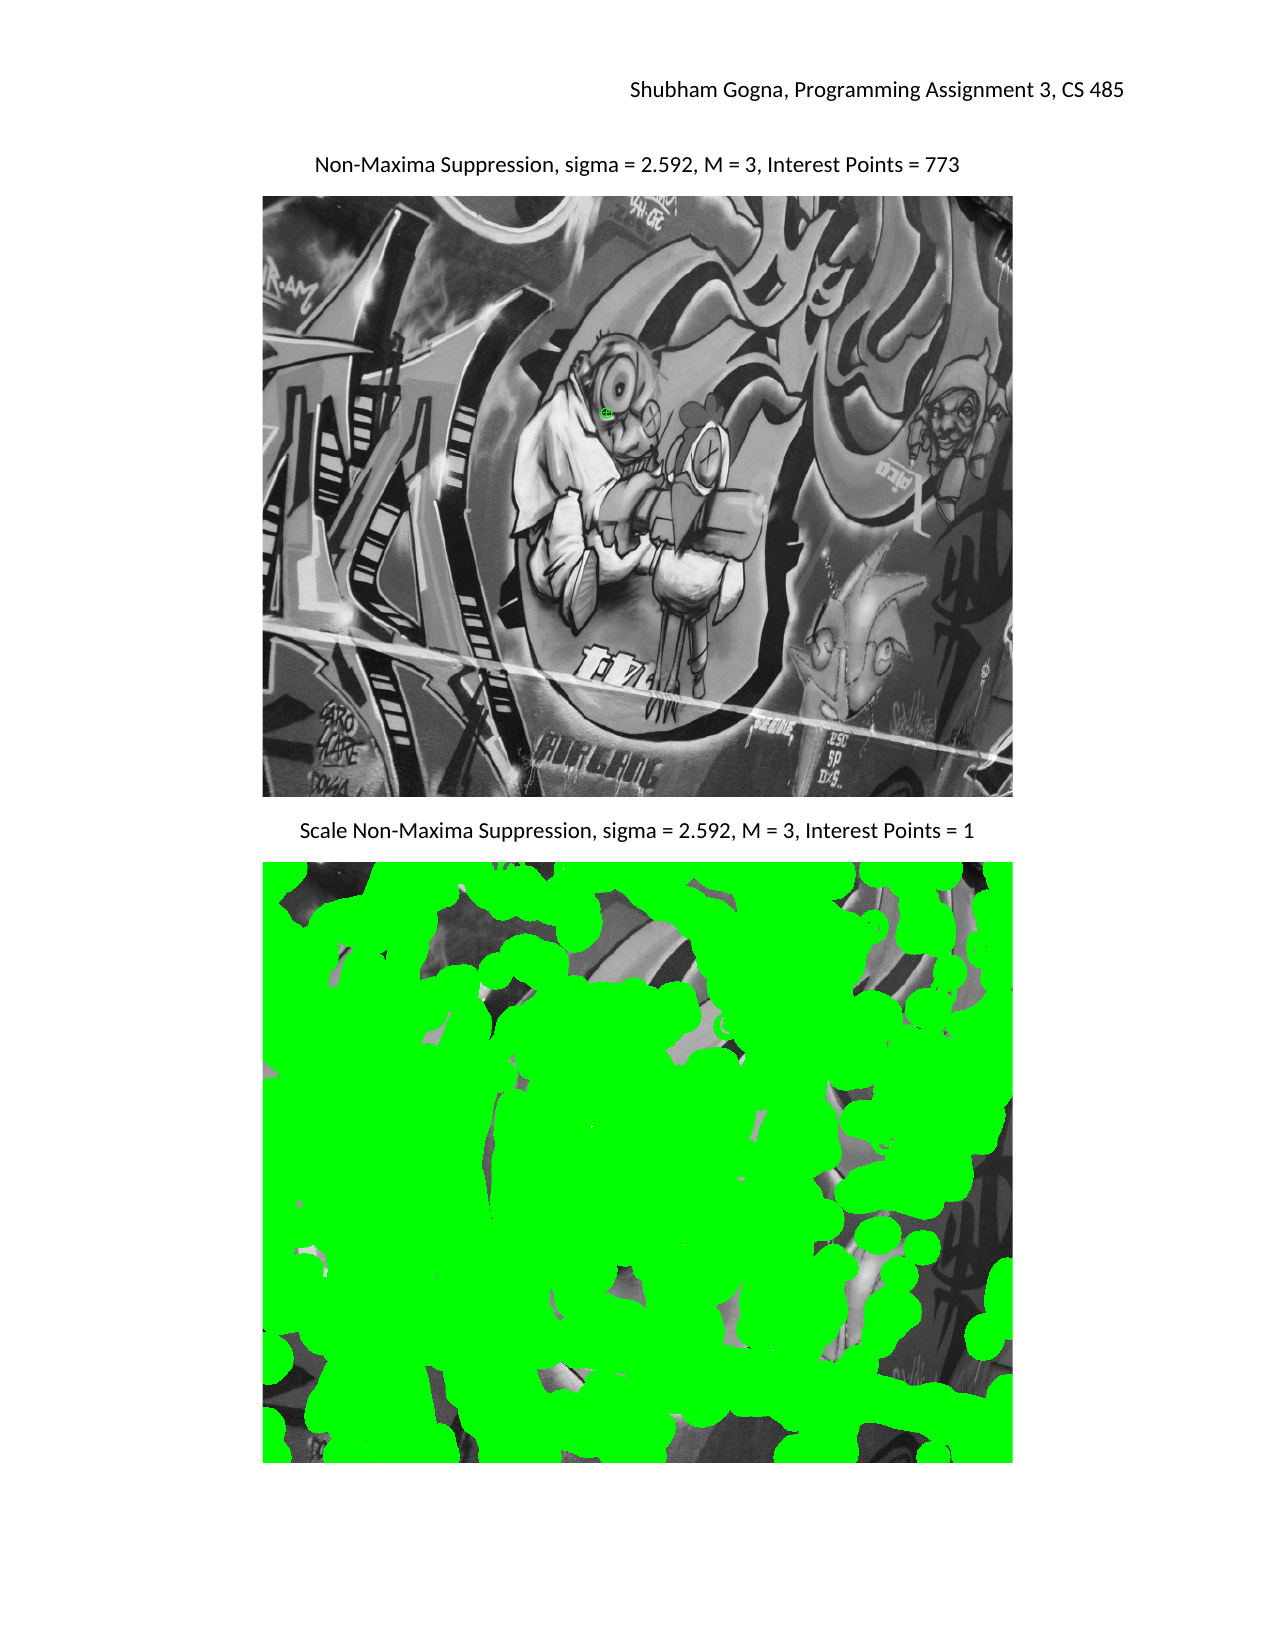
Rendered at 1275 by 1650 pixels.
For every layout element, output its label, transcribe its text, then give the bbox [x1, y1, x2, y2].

text Non-Maxima Suppression, sigma = 2.592, M = 3, Interest Points = 773 [150, 150, 1125, 178]
picture [262, 862, 1013, 1463]
text Scale Non-Maxima Suppression, sigma = 2.592, M = 3, Interest Points = 1 [150, 816, 1125, 844]
picture [262, 196, 1013, 797]
